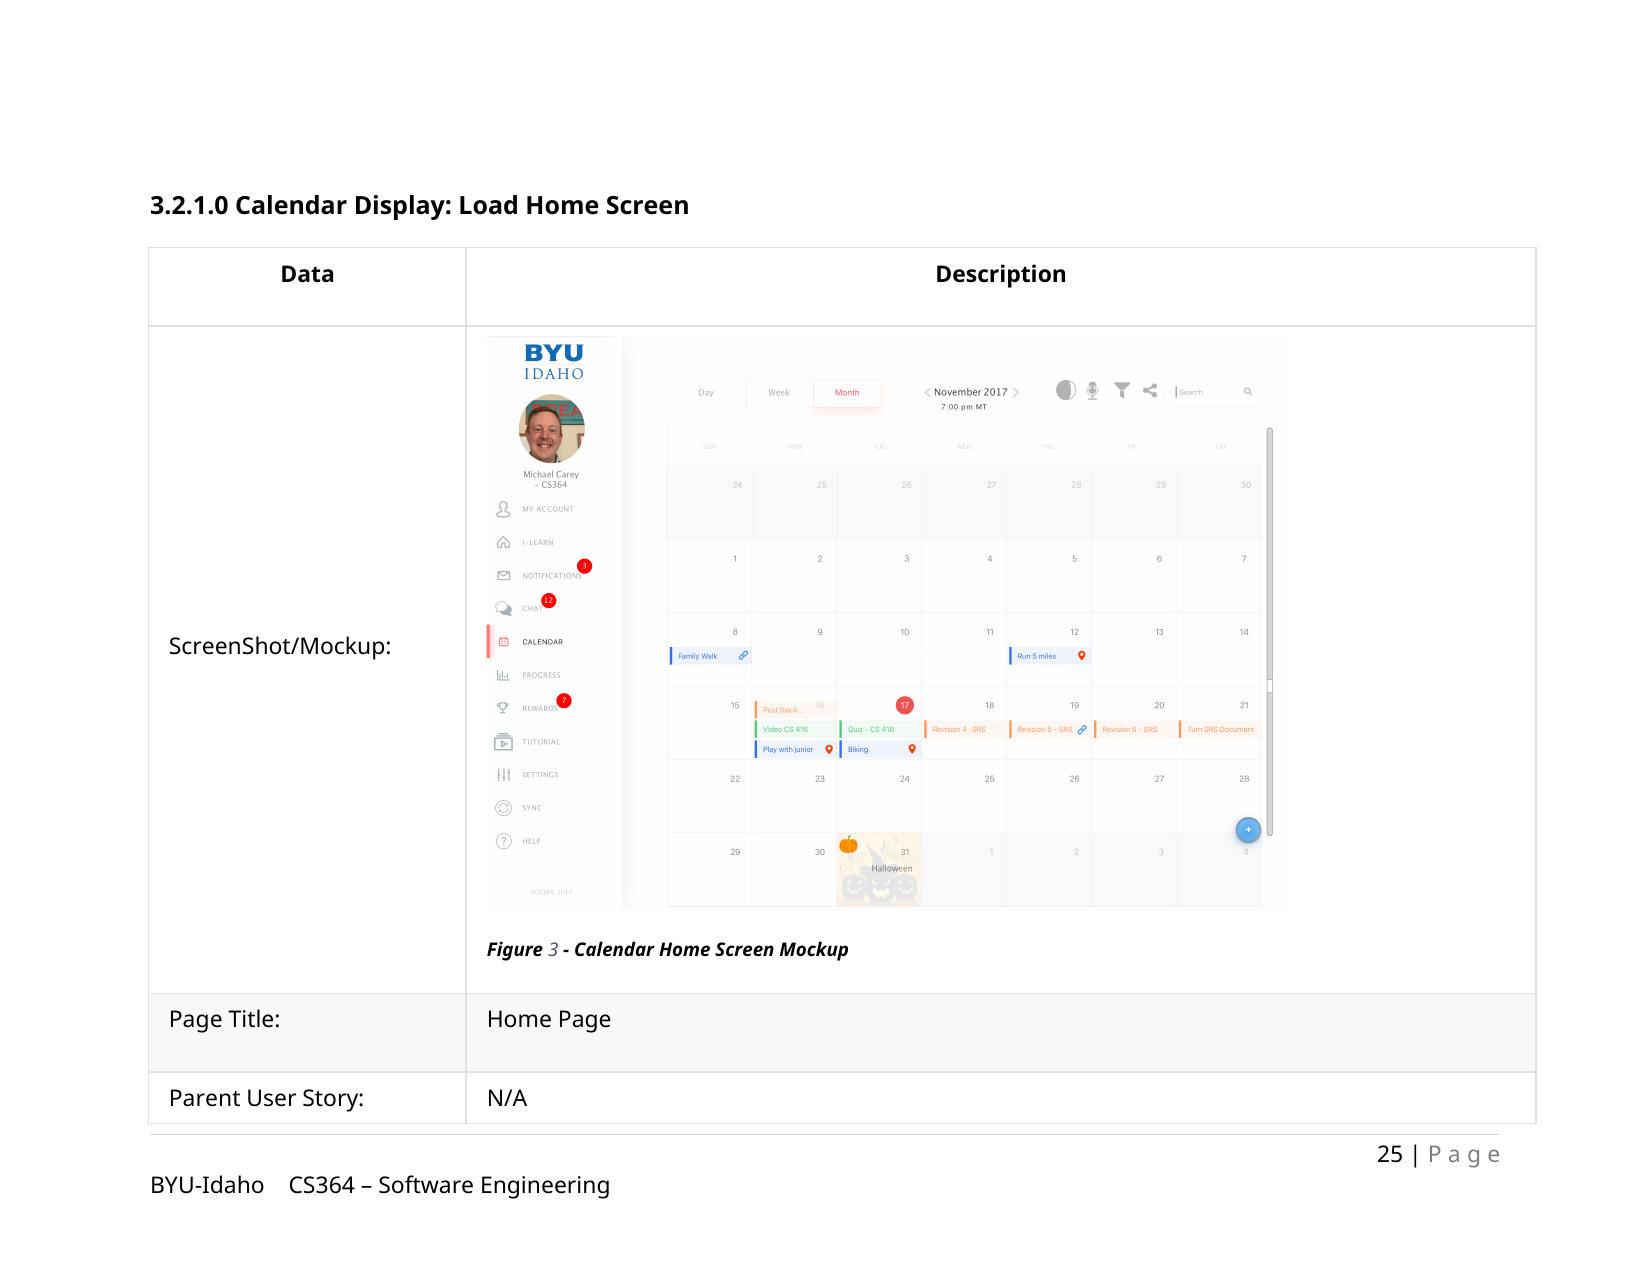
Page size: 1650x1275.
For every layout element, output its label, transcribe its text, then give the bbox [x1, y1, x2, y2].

table_cell Parent User Story: [149, 1073, 465, 1123]
table_cell ScreenShot/Mockup: [149, 327, 465, 992]
table_cell N/A [467, 1073, 1535, 1123]
table_cell Page Title: [149, 994, 465, 1071]
table_cell Figure 3 - Calendar Home Screen Mockup [467, 327, 1535, 992]
picture [486, 336, 1286, 910]
subtitle 3.2.1.0 Calendar Display: Load Home Screen [150, 187, 1500, 222]
table_header Data [149, 248, 465, 325]
table_cell Home Page [467, 994, 1535, 1071]
table_header Description [467, 248, 1535, 325]
